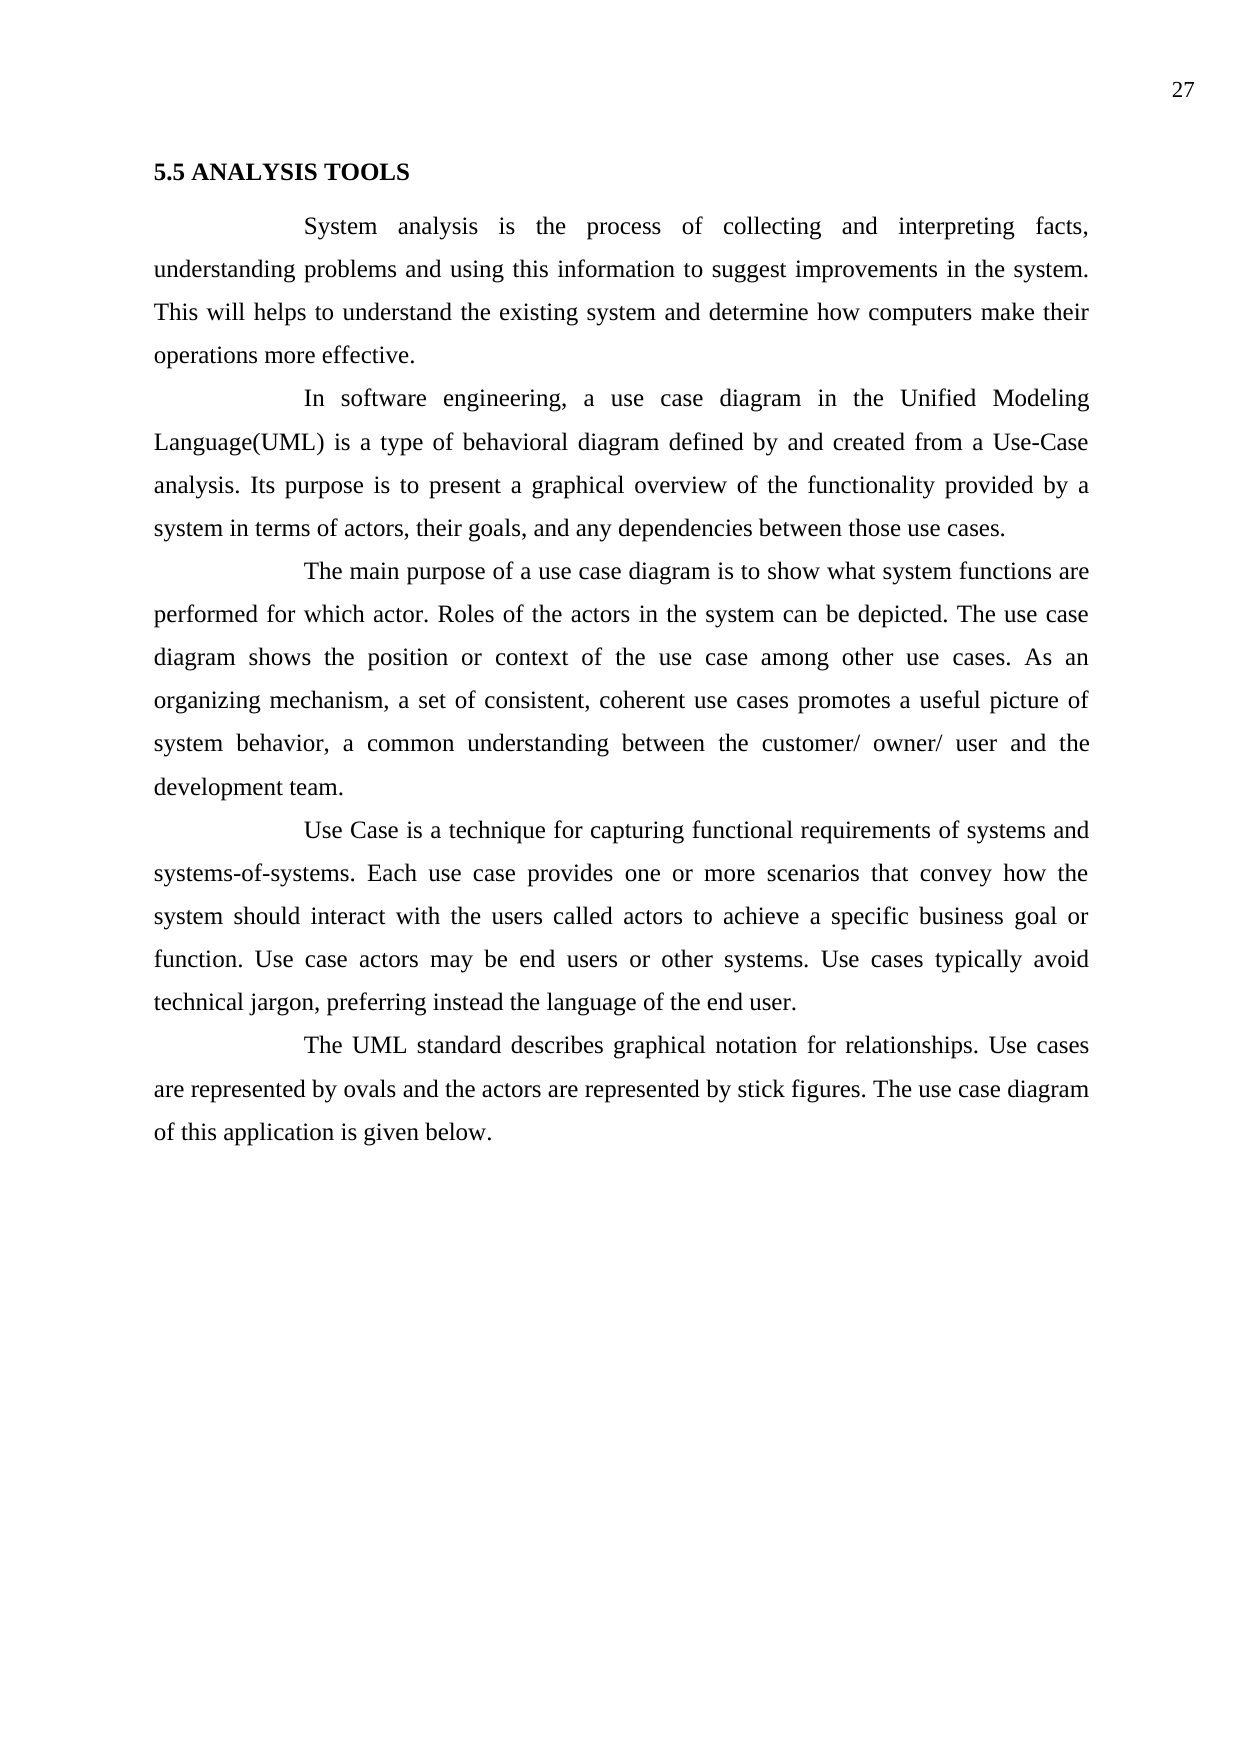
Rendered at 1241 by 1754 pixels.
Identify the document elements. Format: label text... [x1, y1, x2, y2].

text The main purpose of a use case diagram is to show what system functions are performed for which actor. Roles of the actors in the system can be depicted. The use case diagram shows the position or context of the use case among other use cases. As an organizing mechanism, a set of consistent, coherent use cases promotes a useful picture of system behavior, a common understanding between the customer/ owner/ user and the development team. [154, 556, 1090, 800]
text In software engineering, a use case diagram in the Unified Modeling Language(UML) is a type of behavioral diagram defined by and created from a Use-Case analysis. Its purpose is to present a graphical overview of the functionality provided by a system in terms of actors, their goals, and any dependencies between those use cases. [154, 383, 1090, 542]
text System analysis is the process of collecting and interpreting facts, understanding problems and using this information to suggest improvements in the system. This will helps to understand the existing system and determine how computers make their operations more effective. [154, 211, 1090, 369]
subtitle ANALYSIS TOOLS [154, 157, 1240, 186]
text Use Case is a technique for capturing functional requirements of systems and systems-of-systems. Each use case provides one or more scenarios that convey how the system should interact with the users called actors to achieve a specific business goal or function. Use case actors may be end users or other systems. Use cases typically avoid technical jargon, preferring instead the language of the end user. [154, 815, 1090, 1016]
text The UML standard describes graphical notation for relationships. Use cases are represented by ovals and the actors are represented by stick figures. The use case diagram of this application is given below. [154, 1031, 1090, 1146]
